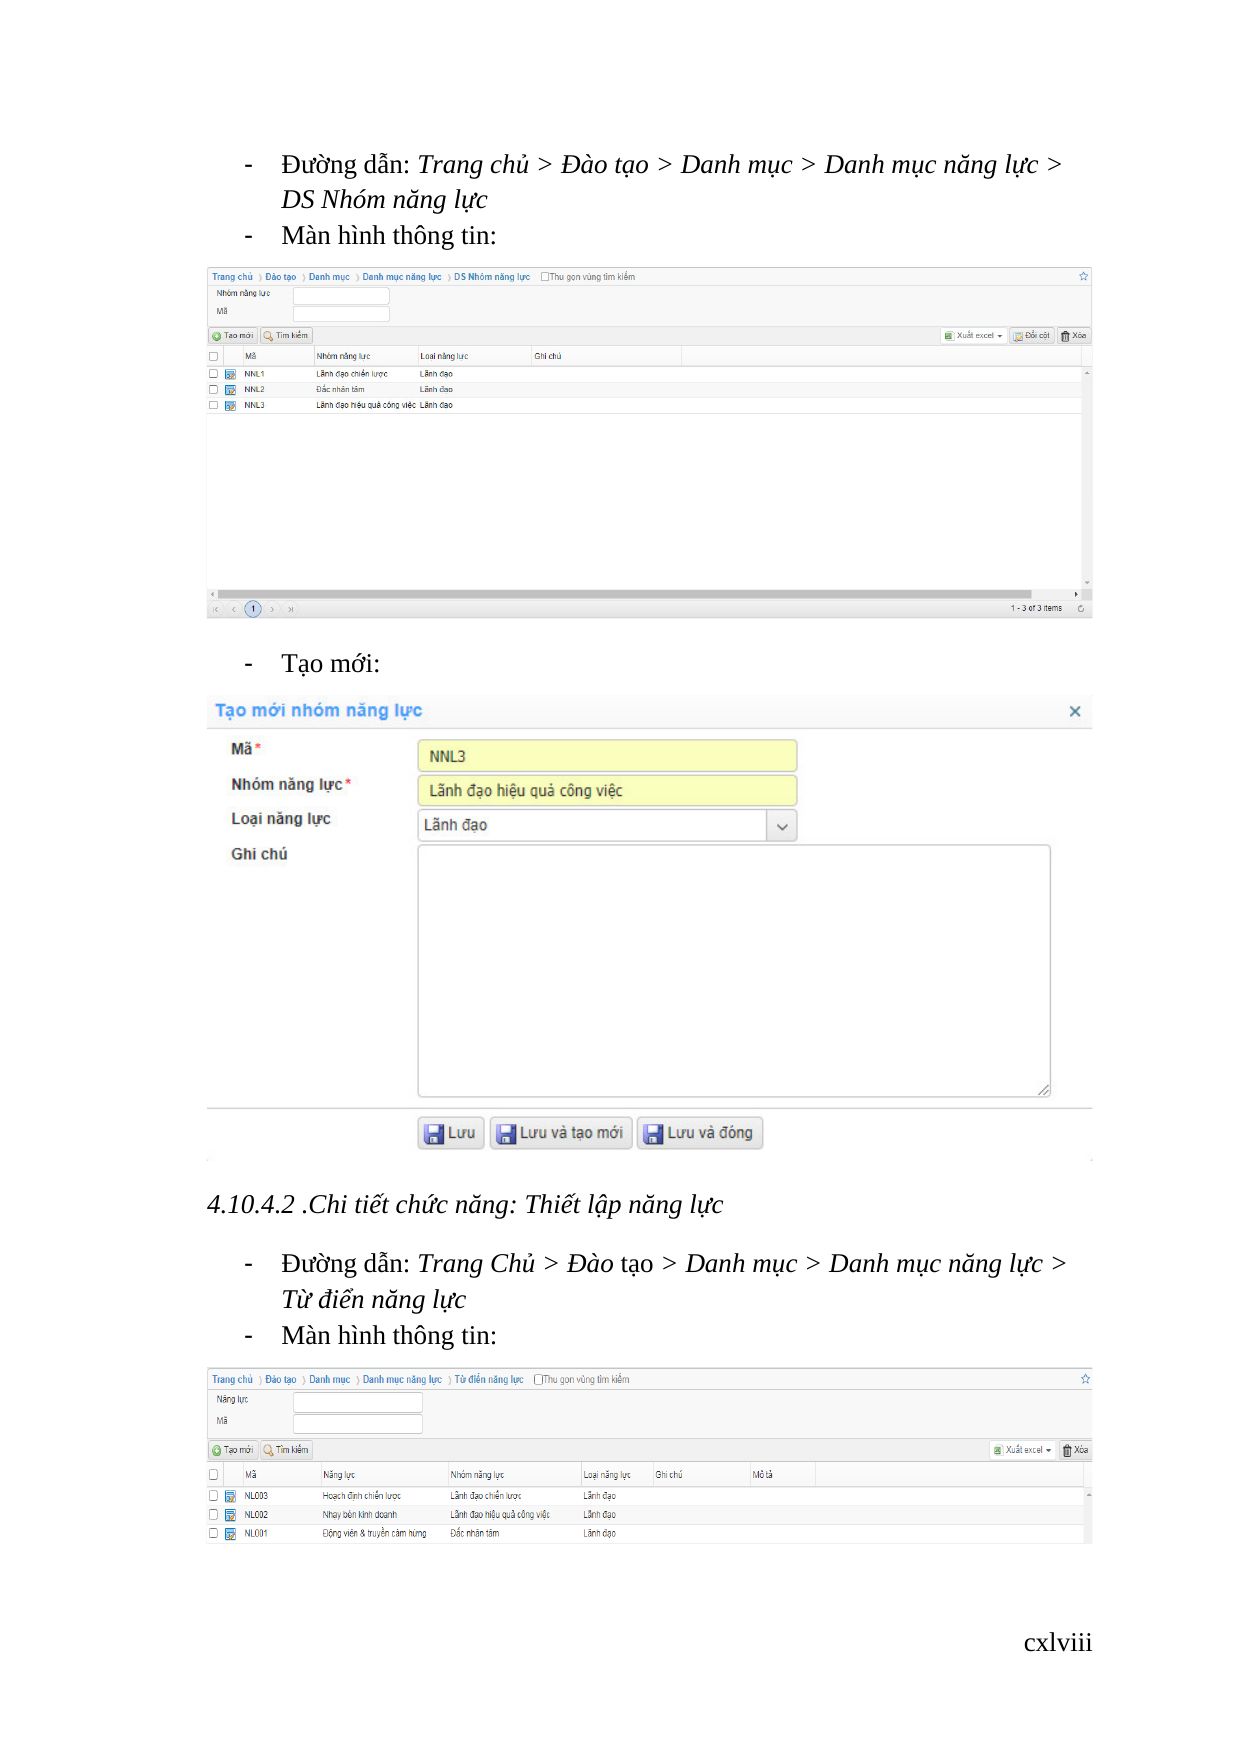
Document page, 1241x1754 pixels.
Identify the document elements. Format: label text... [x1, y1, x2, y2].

picture [206, 1367, 1093, 1544]
list Đường dẫn: Trang chủ > Đào tạo > Danh mục > Danh mục năng lực > DS Nhóm năng lực [244, 148, 1092, 215]
list Tạo mới: [244, 647, 1092, 678]
picture [206, 695, 1093, 1161]
list Đường dẫn: Trang Chủ > Đào tạo > Danh mục > Danh mục năng lực > Từ điển năng lực [244, 1247, 1092, 1314]
picture [206, 267, 1093, 619]
list Màn hình thông tin: [244, 219, 1092, 251]
list Màn hình thông tin: [244, 1319, 1092, 1350]
text 4.10.4.2 .Chi tiết chức năng: Thiết lập năng lực [207, 1188, 1092, 1219]
